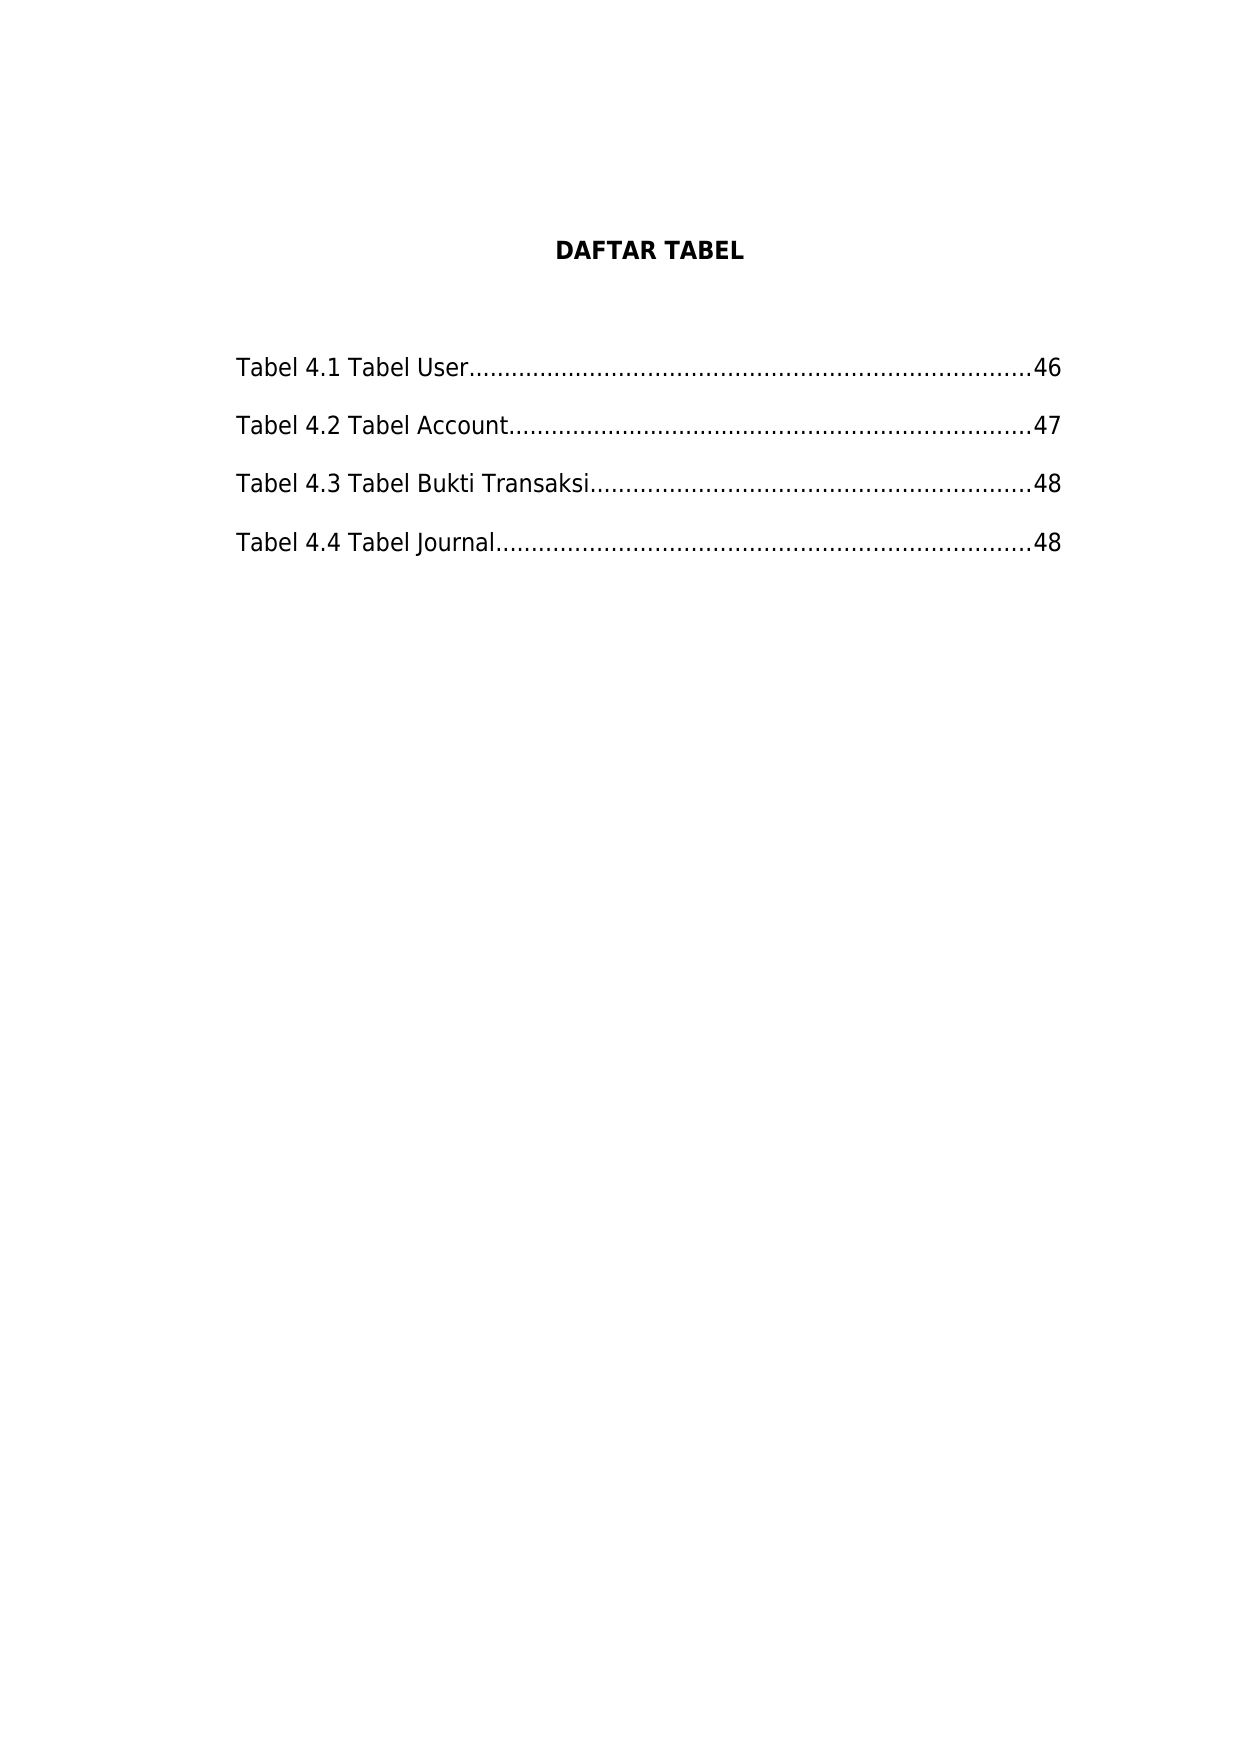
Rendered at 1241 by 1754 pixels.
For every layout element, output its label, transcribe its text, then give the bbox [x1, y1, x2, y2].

subtitle DAFTAR TABEL [236, 236, 1063, 265]
text Tabel 4.3 Tabel Bukti Transaksi 48 [236, 469, 1063, 499]
text Tabel 4.4 Tabel Journal 48 [236, 528, 1063, 557]
text Tabel 4.1 Tabel User 46 [236, 353, 1063, 382]
text Tabel 4.2 Tabel Account 47 [236, 411, 1063, 440]
